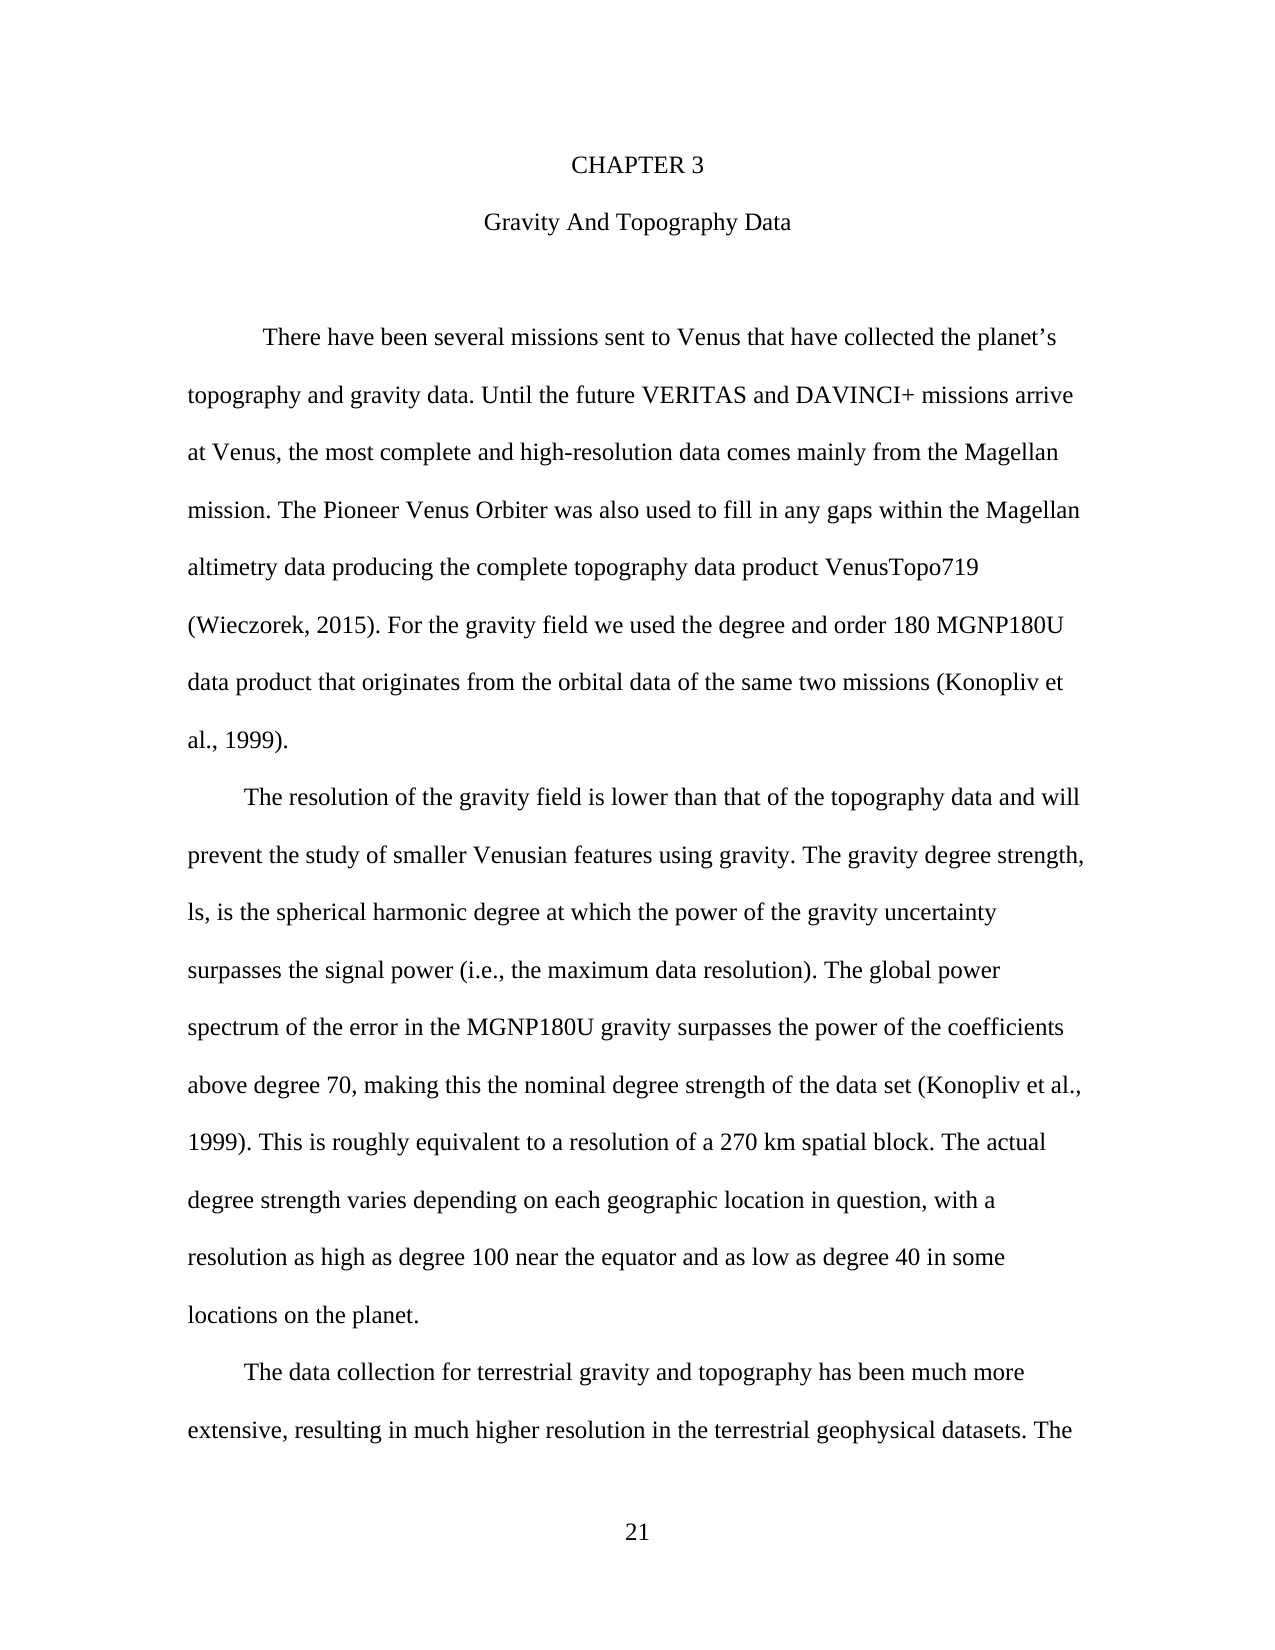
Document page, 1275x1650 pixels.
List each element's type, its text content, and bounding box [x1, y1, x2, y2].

subtitle Gravity And Topography Data [187, 207, 1087, 236]
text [187, 1357, 1087, 1444]
text The resolution of the gravity field is lower than that of the topography data and will prevent the study of smaller Venusian features using gravity. The gravity degree strength, ls, is the spherical harmonic degree at which the power of the gravity uncertainty surpasses the signal power (i.e., the maximum data resolution). The global power spectrum of the error in the MGNP180U gravity surpasses the power of the coefficients above degree 70, making this the nominal degree strength of the data set (Konopliv et al., 1999). This is roughly equivalent to a resolution of a 270 km spatial block. The actual degree strength varies depending on each geographic location in question, with a resolution as high as degree 100 near the equator and as low as degree 40 in some locations on the planet. [187, 782, 1087, 1329]
text There have been several missions sent to Venus that have collected the planet’s topography and gravity data. Until the future VERITAS and DAVINCI+ missions arrive at Venus, the most complete and high-resolution data comes mainly from the Magellan mission. The Pioneer Venus Orbiter was also used to fill in any gaps within the Magellan altimetry data producing the complete topography data product VenusTopo719 (Wieczorek, 2015). For the gravity field we used the degree and order 180 MGNP180U data product that originates from the orbital data of the same two missions (Konopliv et al., 1999). [187, 322, 1087, 754]
subtitle CHAPTER 3 [187, 150, 1087, 179]
